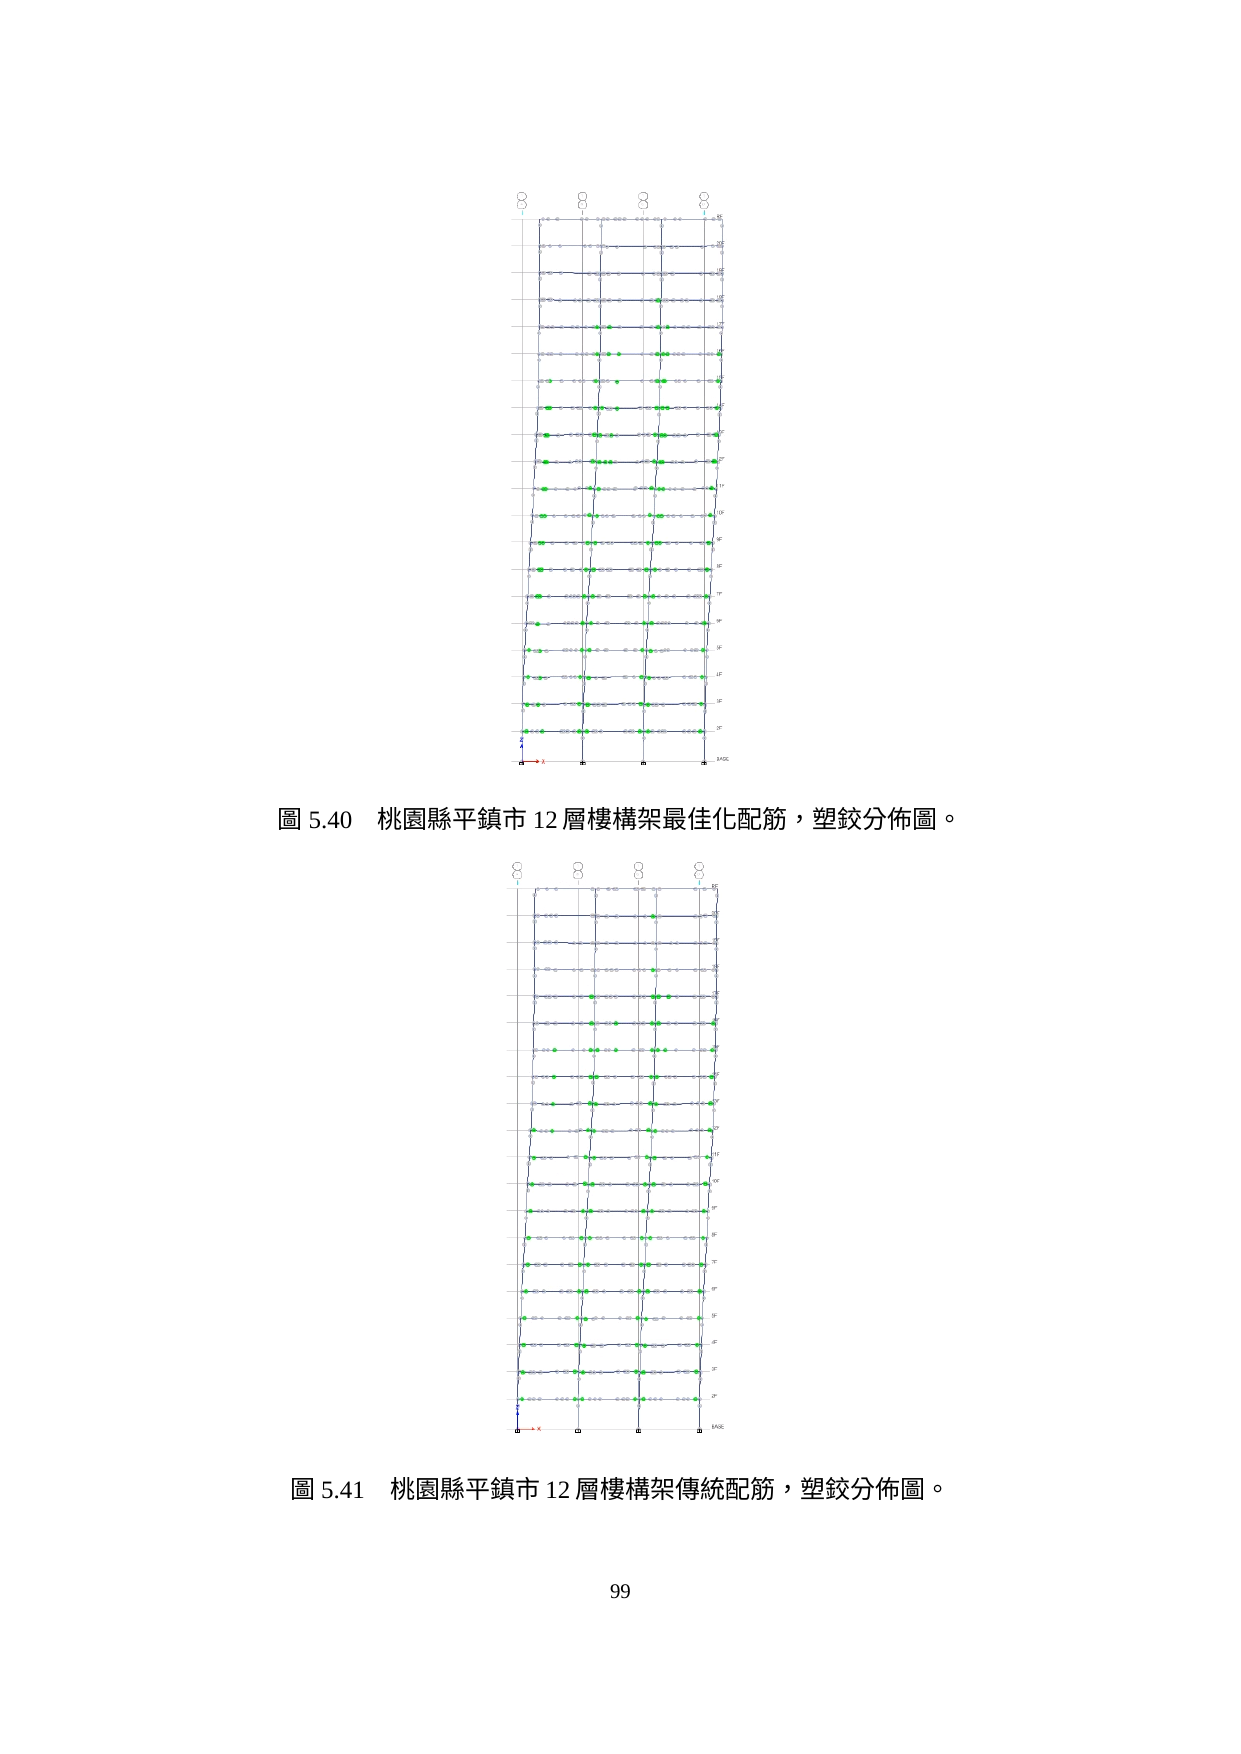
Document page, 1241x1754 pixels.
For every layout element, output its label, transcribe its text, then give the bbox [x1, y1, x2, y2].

picture [502, 184, 738, 775]
picture [501, 854, 739, 1445]
